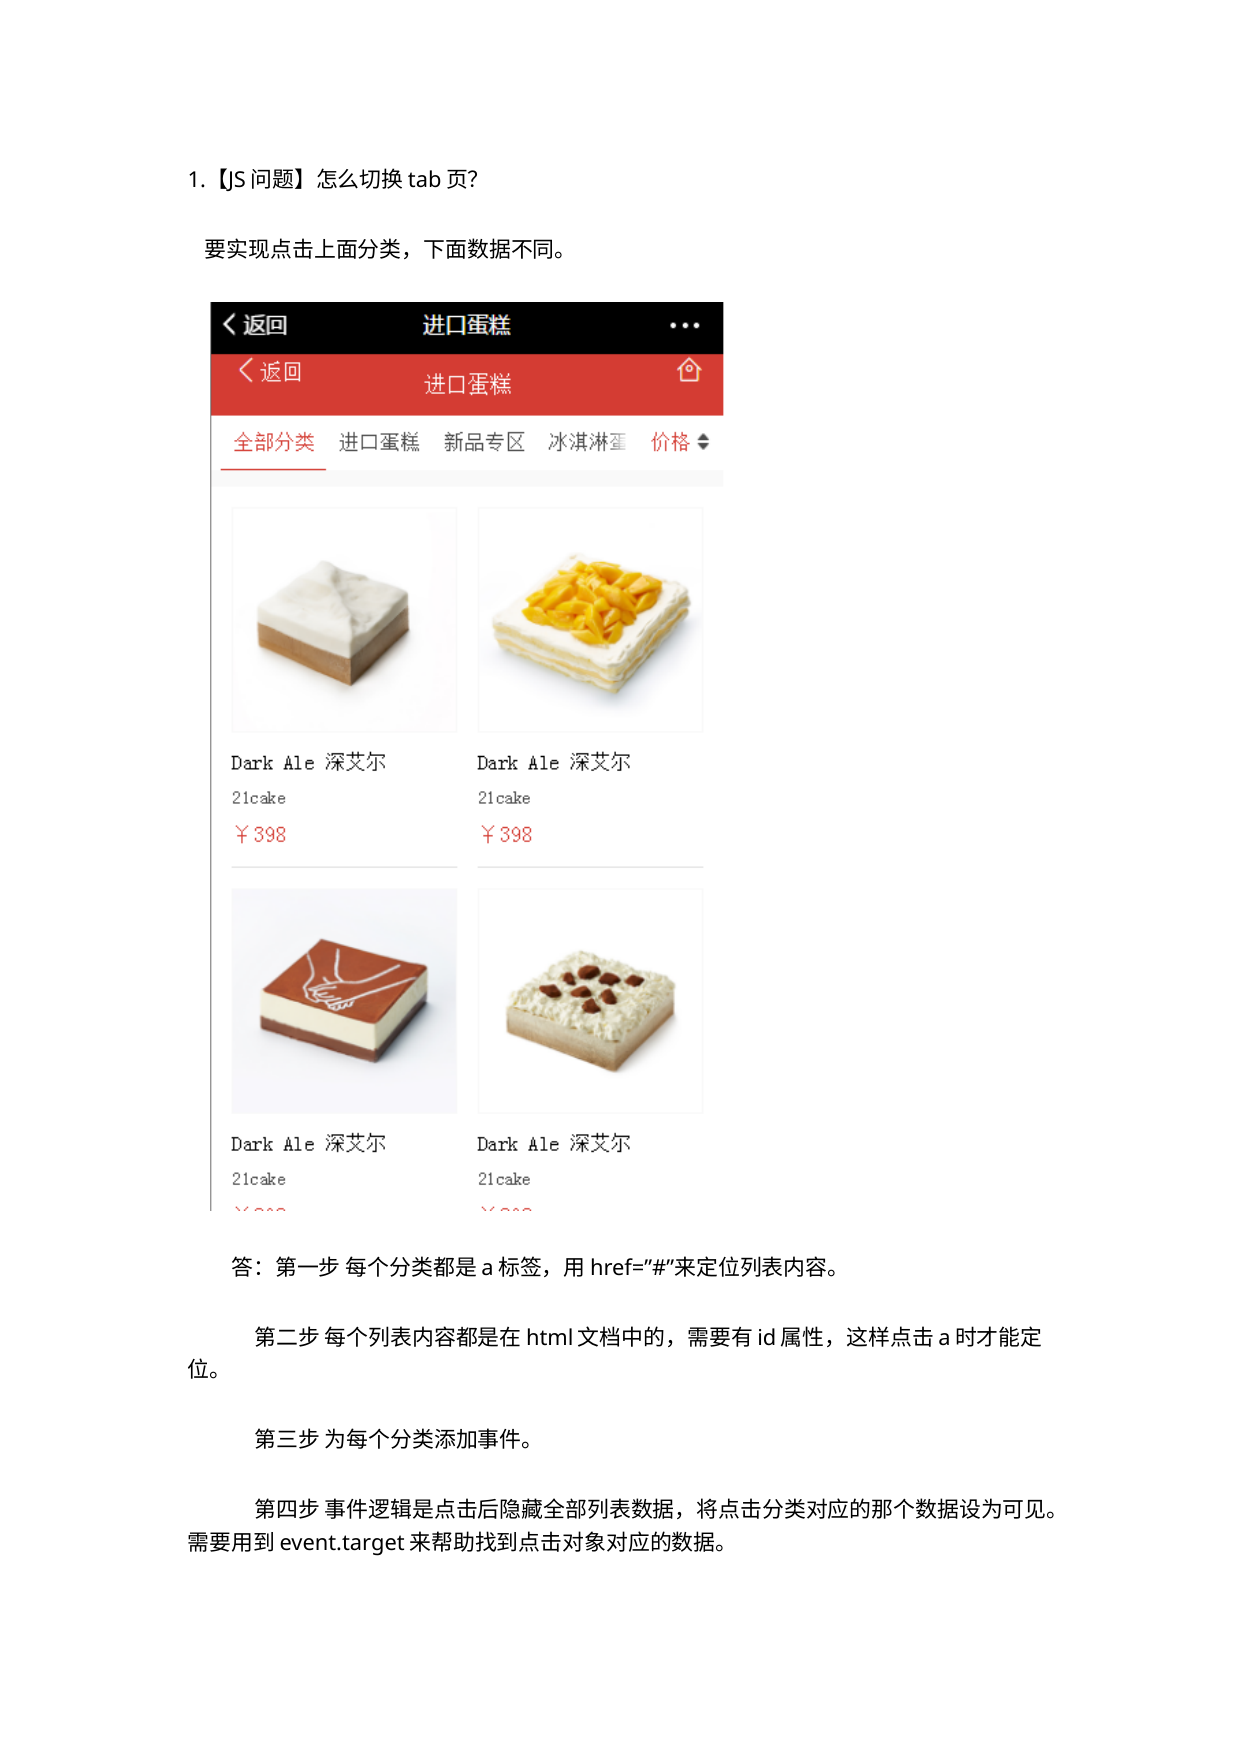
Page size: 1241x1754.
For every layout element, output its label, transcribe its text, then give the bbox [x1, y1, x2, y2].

list 1.【JS问题】怎么切换tab页？ [187, 162, 1053, 194]
list 要实现点击上面分类，下面数据不同。 [187, 232, 1053, 264]
list 第三步 为每个分类添加事件。 [187, 1422, 1053, 1454]
list 第四步 事件逻辑是点击后隐藏全部列表数据，将点击分类对应的那个数据设为可见。需要用到event.target来帮助找到点击对象对应的数据。 [187, 1492, 1053, 1557]
picture [210, 302, 724, 1211]
list 答：第一步 每个分类都是a标签，用href=”#”来定位列表内容。 [187, 1249, 1053, 1282]
list 第二步 每个列表内容都是在html文档中的，需要有id属性，这样点击a时才能定位。 [187, 1319, 1053, 1384]
